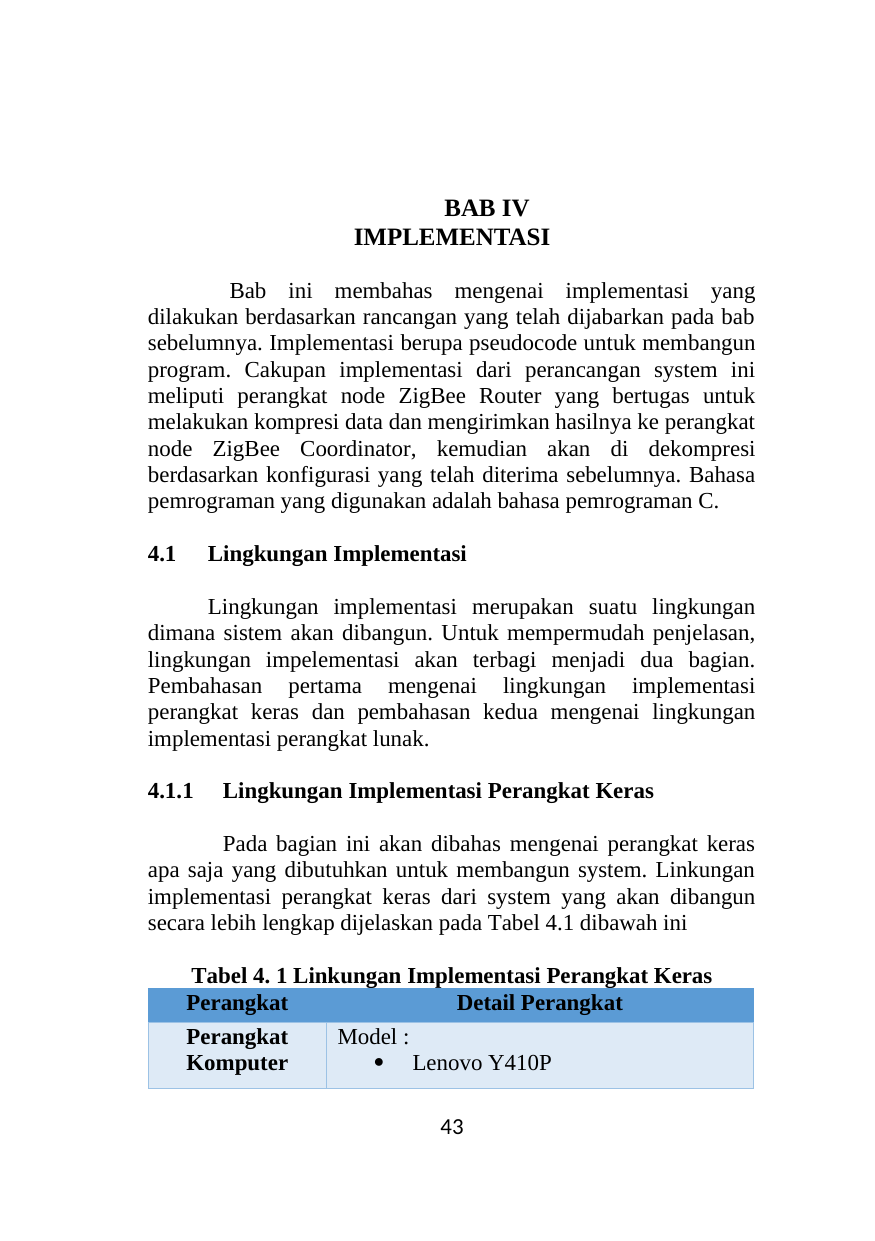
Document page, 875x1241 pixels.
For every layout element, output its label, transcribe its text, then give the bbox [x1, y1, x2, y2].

text Tabel 4. 1 Linkungan Implementasi Perangkat Keras [148, 962, 756, 988]
subtitle Lingkungan Implementasi [148, 540, 756, 567]
text Bab ini membahas mengenai implementasi yang dilakukan berdasarkan rancangan yang telah dijabarkan pada bab sebelumnya. Implementasi berupa pseudocode untuk membangun program. Cakupan implementasi dari perancangan system ini meliputi perangkat node ZigBee Router yang bertugas untuk melakukan kompresi data dan mengirimkan hasilnya ke perangkat node ZigBee Coordinator, kemudian akan di dekompresi berdasarkan konfigurasi yang telah diterima sebelumnya. Bahasa pemrograman yang digunakan adalah bahasa pemrograman C. [148, 277, 756, 514]
table_header Perangkat [149, 989, 326, 1022]
table_cell Perangkat Komputer [149, 1023, 326, 1088]
text Pada bagian ini akan dibahas mengenai perangkat keras apa saja yang dibutuhkan untuk membangun system. Linkungan implementasi perangkat keras dari system yang akan dibangun secara lebih lengkap dijelaskan pada Tabel 4.1 dibawah ini [148, 830, 756, 936]
text Lingkungan implementasi merupakan suatu lingkungan dimana sistem akan dibangun. Untuk mempermudah penjelasan, lingkungan impelementasi akan terbagi menjadi dua bagian. Pembahasan pertama mengenai lingkungan implementasi perangkat keras dan pembahasan kedua mengenai lingkungan implementasi perangkat lunak. [148, 593, 756, 751]
subtitle BAB IV IMPLEMENTASI [148, 193, 756, 250]
subtitle Lingkungan Implementasi Perangkat Keras [148, 777, 756, 804]
table_cell Model : Lenovo Y410P [327, 1023, 753, 1088]
table_header Detail Perangkat [327, 989, 753, 1022]
